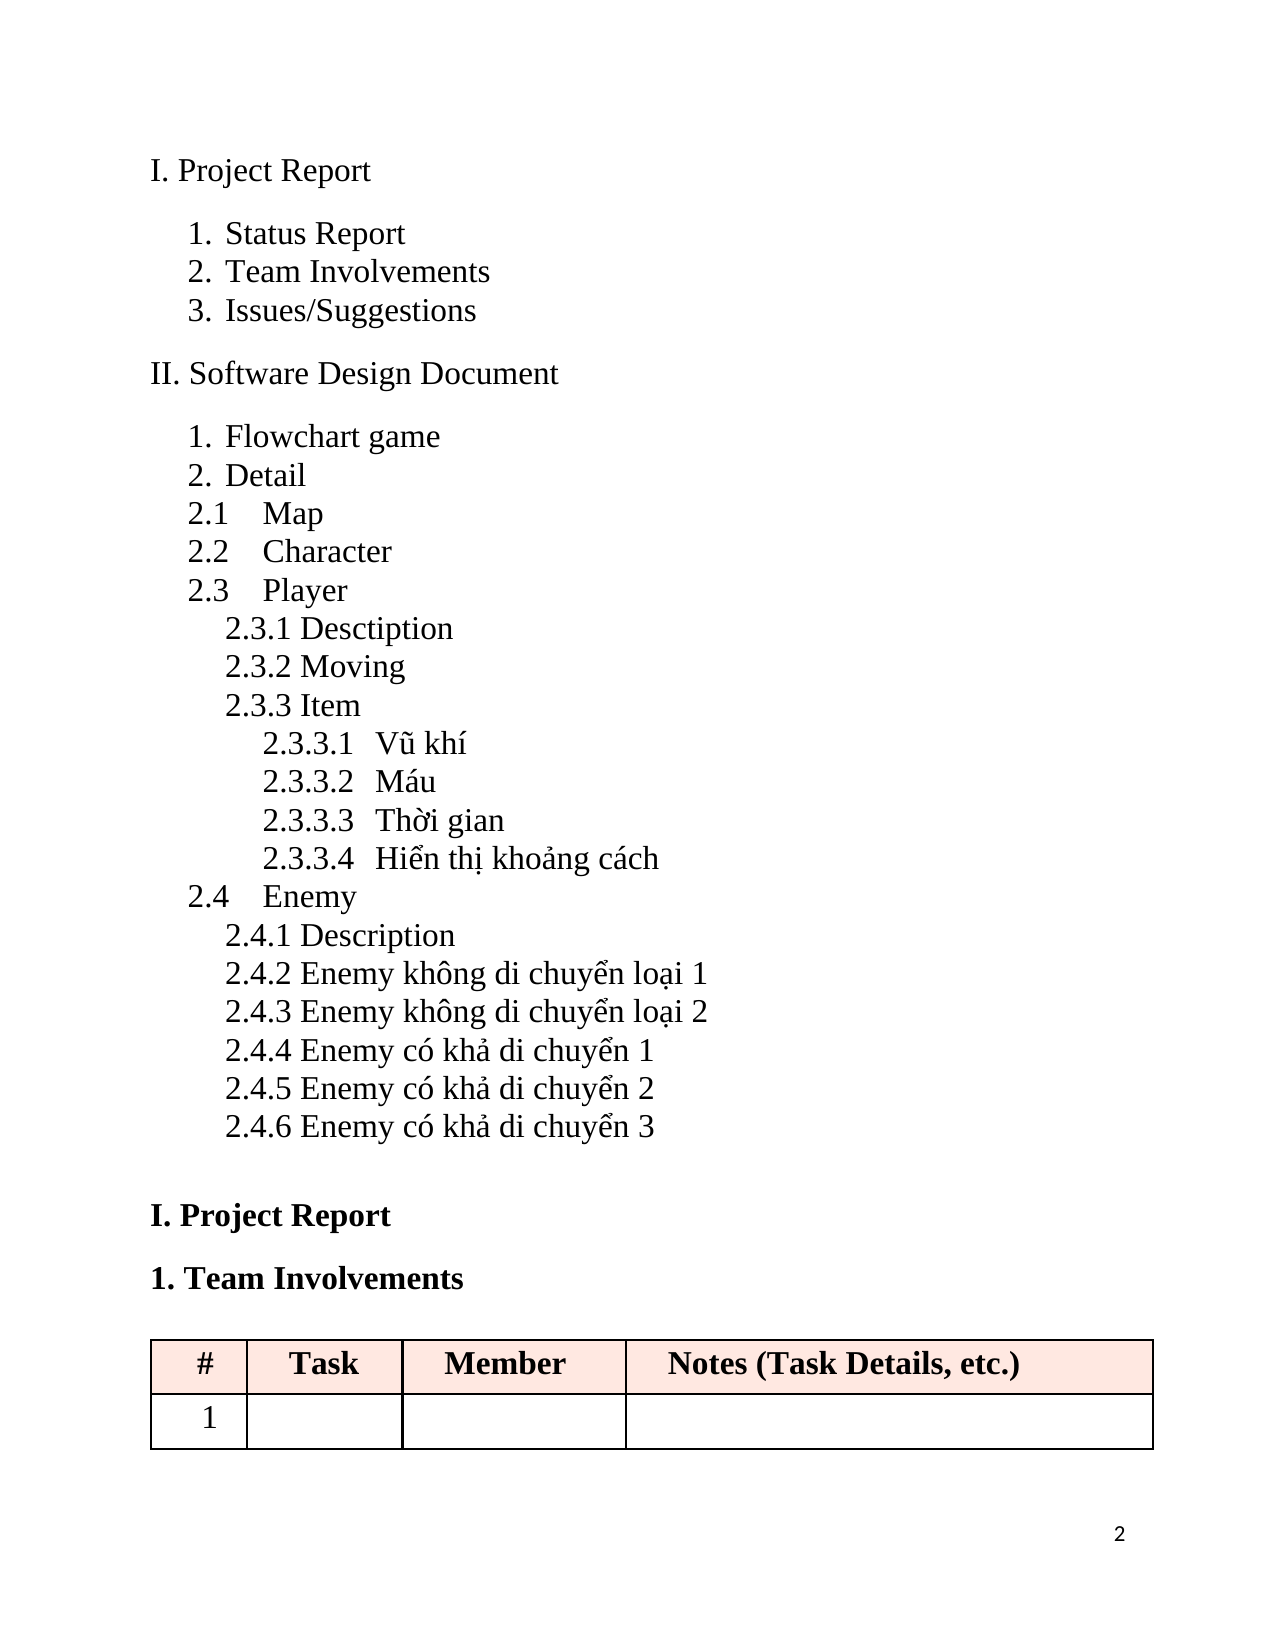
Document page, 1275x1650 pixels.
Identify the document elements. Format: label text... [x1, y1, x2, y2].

table_header Member [404, 1341, 625, 1393]
list Hiển thị khoảng cách [262, 838, 1125, 877]
list Vũ khí [262, 723, 1125, 762]
list Team Involvements [187, 252, 1125, 290]
text 1. Team Involvements [150, 1258, 1125, 1297]
list Desctiption [225, 608, 1125, 647]
list Flowchart game [187, 417, 1125, 455]
list Item [225, 685, 1125, 723]
list Enemy có khả di chuyển 2 [225, 1068, 1125, 1107]
list Thời gian [262, 800, 1125, 838]
text I. Project Report [150, 150, 1125, 188]
list Enemy [187, 877, 1125, 915]
list Moving [225, 647, 1125, 685]
table_header Notes (Task Details, etc.) [627, 1341, 1152, 1393]
table_cell 1 [152, 1395, 246, 1447]
table_cell [404, 1395, 625, 1447]
list Description [225, 915, 1125, 953]
table_cell [248, 1395, 401, 1447]
list Enemy có khả di chuyển 1 [225, 1030, 1125, 1068]
text I. Project Report [150, 1195, 1125, 1233]
list Enemy không di chuyển loại 1 [225, 953, 1125, 992]
table_header Task [248, 1341, 401, 1393]
list Status Report [187, 213, 1125, 252]
list Player [187, 570, 1125, 608]
list Issues/Suggestions [187, 290, 1125, 328]
table_header # [152, 1341, 246, 1393]
text II. Software Design Document [150, 353, 1125, 392]
list Máu [262, 762, 1125, 800]
list Enemy không di chuyển loại 2 [225, 992, 1125, 1030]
list Map [187, 493, 1125, 532]
list Character [187, 532, 1125, 570]
list Enemy có khả di chuyển 3 [225, 1107, 1125, 1145]
table_cell [627, 1395, 1152, 1447]
list Detail [187, 455, 1125, 493]
